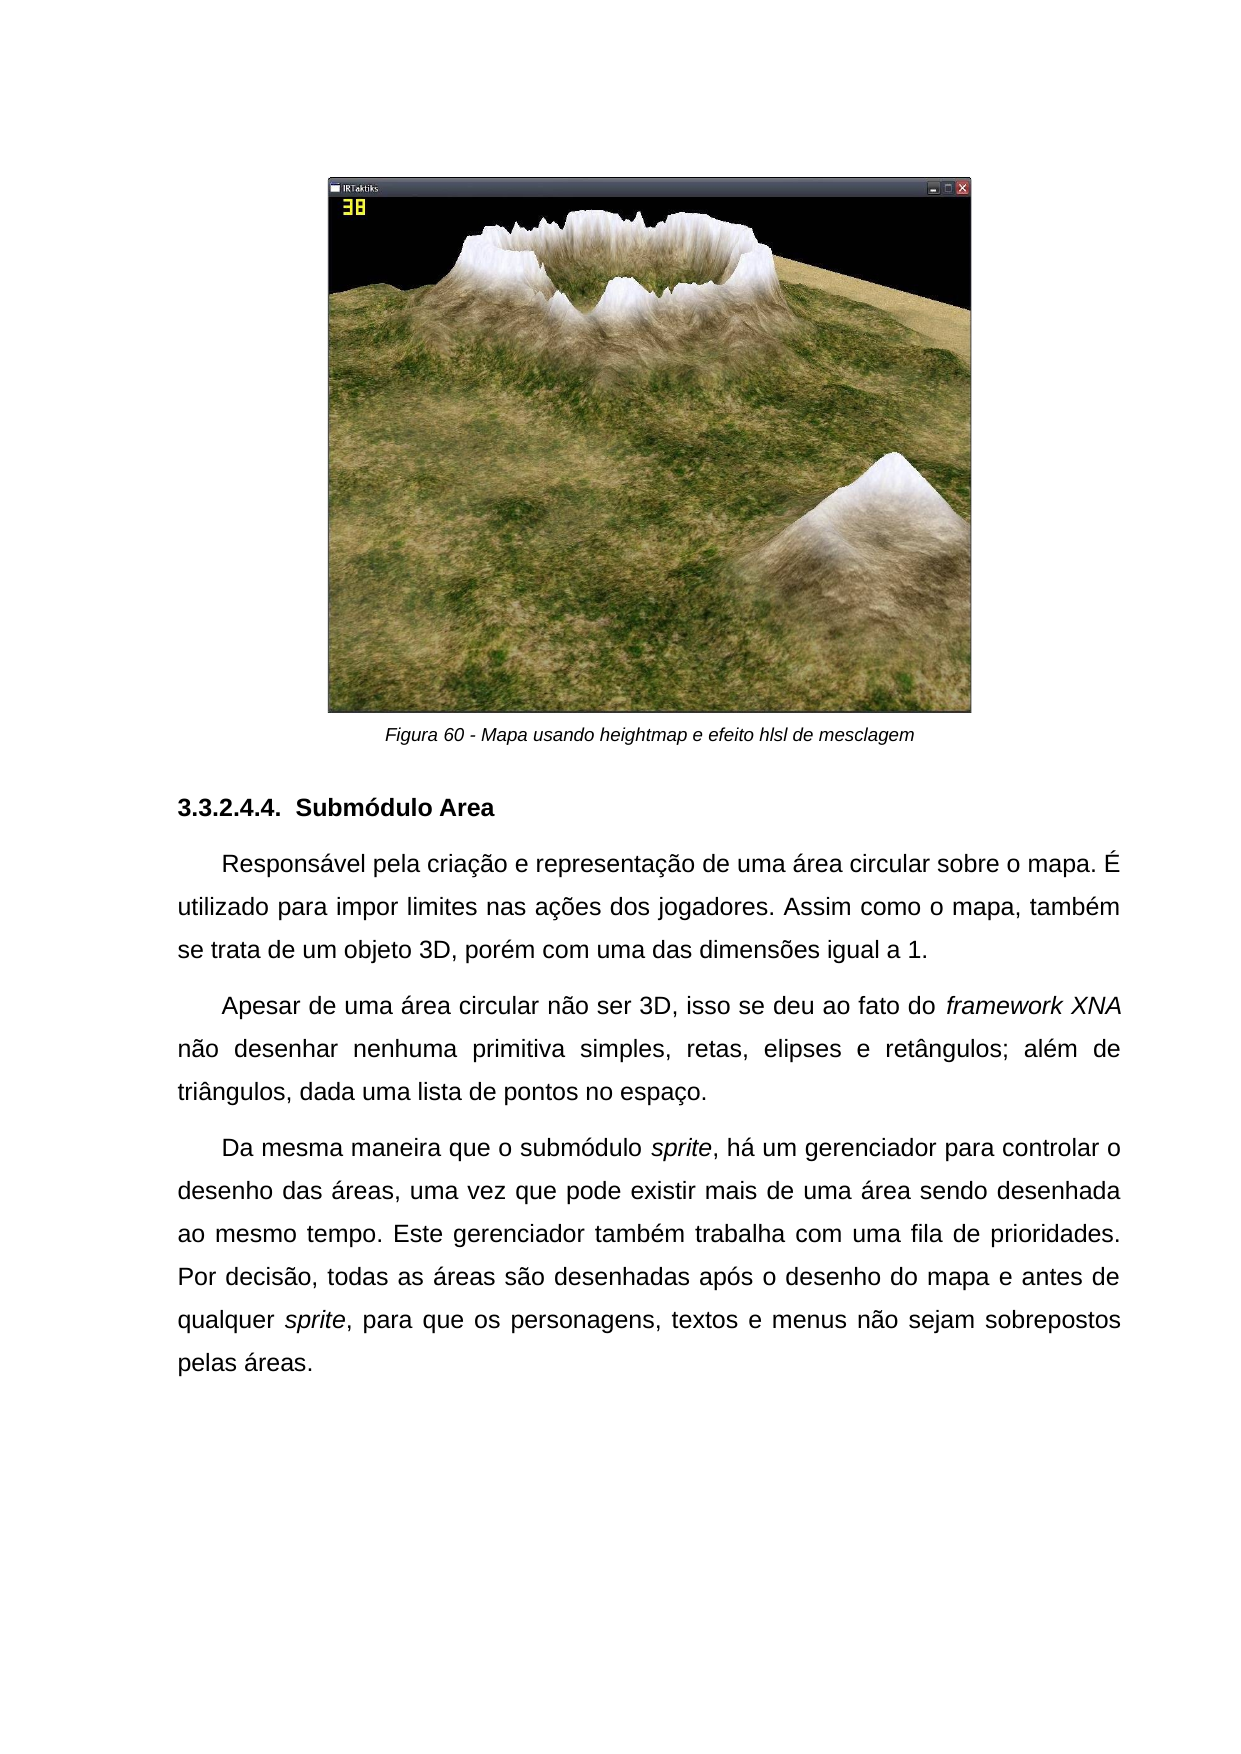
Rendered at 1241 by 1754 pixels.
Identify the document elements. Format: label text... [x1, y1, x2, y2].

text Da mesma maneira que o submódulo sprite, há um gerenciador para controlar o desenho das áreas, uma vez que pode existir mais de uma área sendo desenhada ao mesmo tempo. Este gerenciador também trabalha com uma fila de prioridades. Por decisão, todas as áreas são desenhadas após o desenho do mapa e antes de qualquer sprite, para que os personagens, textos e menus não sejam sobrepostos pelas áreas. [177, 1132, 1122, 1377]
picture [327, 177, 972, 713]
subtitle Submódulo Area [177, 793, 1122, 822]
text Responsável pela criação e representação de uma área circular sobre o mapa. É utilizado para impor limites nas ações dos jogadores. Assim como o mapa, também se trata de um objeto 3D, porém com uma das dimensões igual a 1. [177, 849, 1122, 964]
text Apesar de uma área circular não ser 3D, isso se deu ao fato do framework XNA não desenhar nenhuma primitiva simples, retas, elipses e retângulos; além de triângulos, dada uma lista de pontos no espaço. [177, 991, 1122, 1106]
